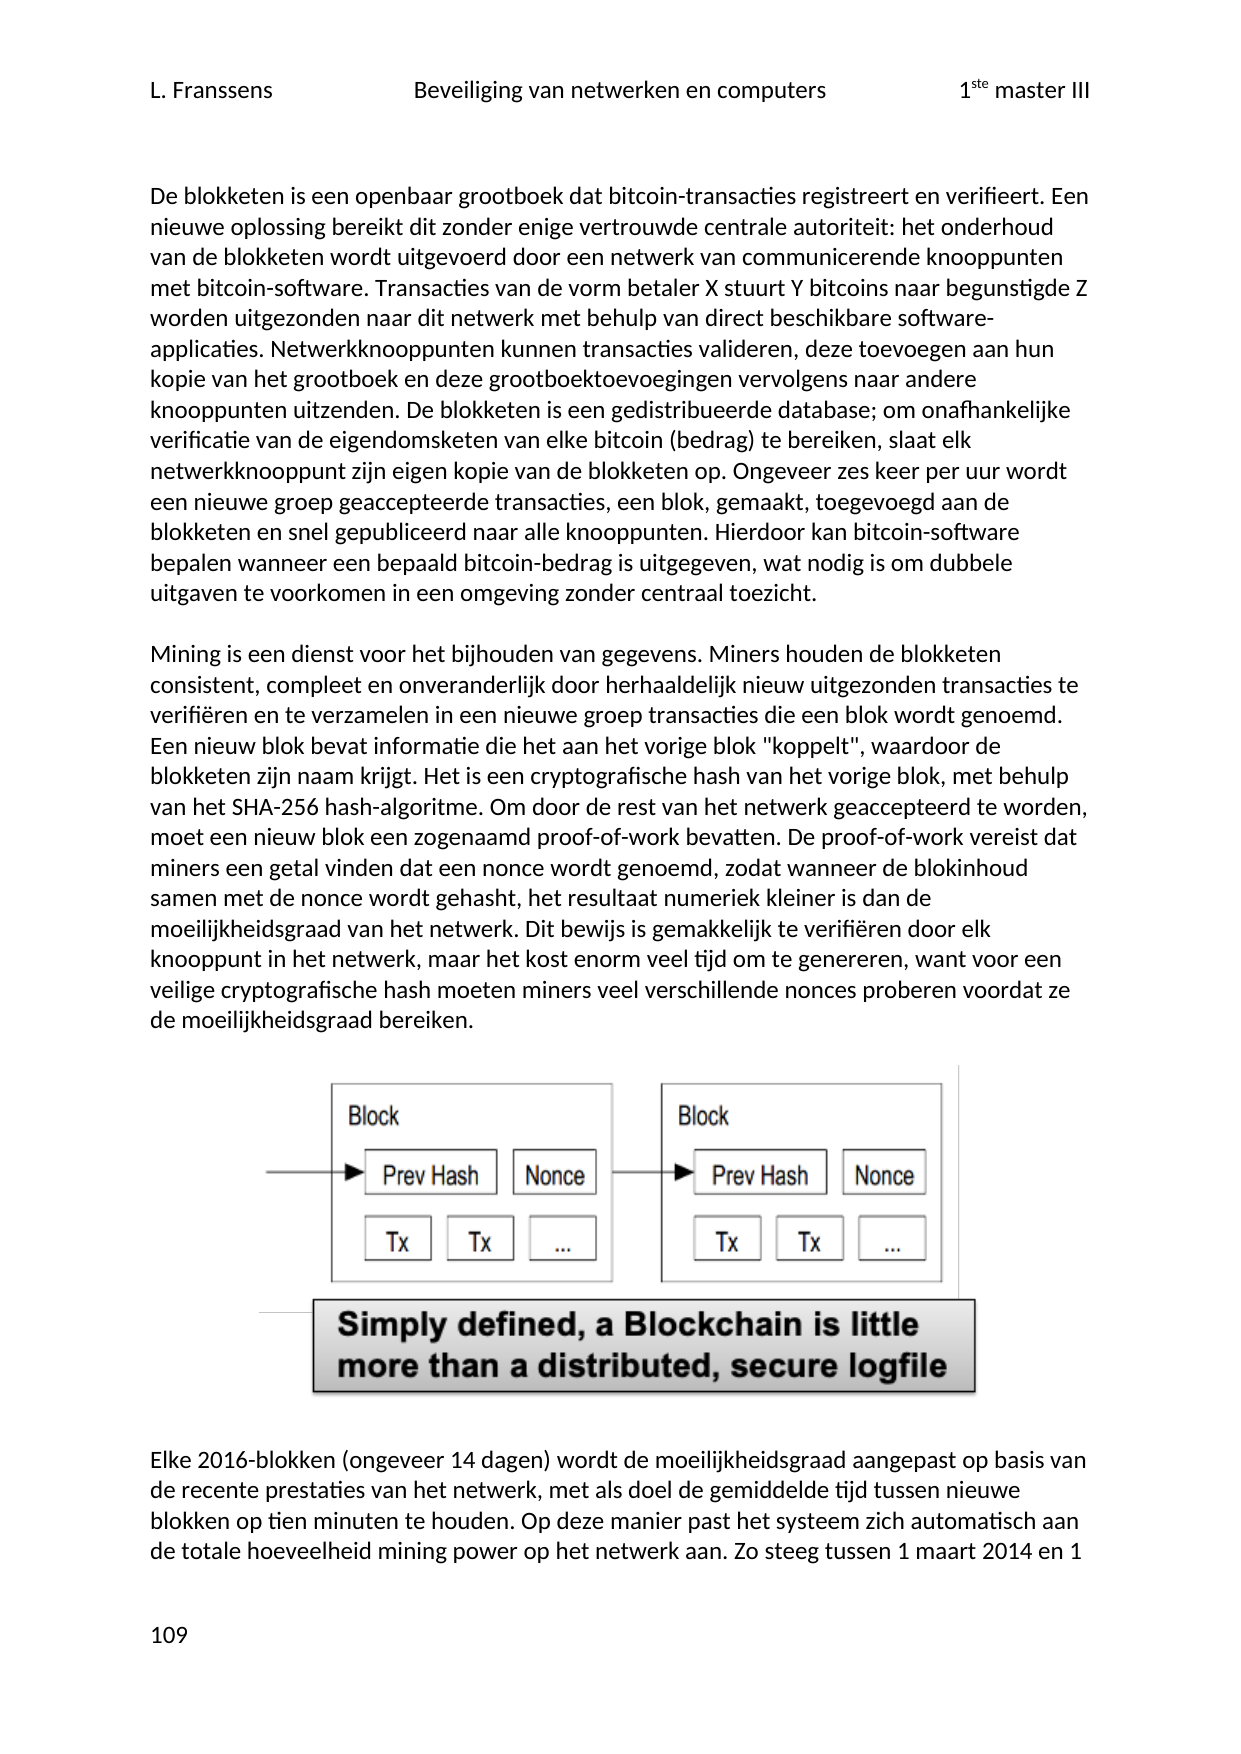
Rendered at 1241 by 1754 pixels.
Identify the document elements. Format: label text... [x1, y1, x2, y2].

text Mining is een dienst voor het bijhouden van gegevens. Miners houden de blokketen consistent, compleet en onveranderlijk door herhaaldelijk nieuw uitgezonden transacties te verifiëren en te verzamelen in een nieuwe groep transacties die een blok wordt genoemd. Een nieuw blok bevat informatie die het aan het vorige blok "koppelt", waardoor de blokketen zijn naam krijgt. Het is een cryptografische hash van het vorige blok, met behulp van het SHA-256 hash-algoritme. Om door de rest van het netwerk geaccepteerd te worden, moet een nieuw blok een zogenaamd proof-of-work bevatten. De proof-of-work vereist dat miners een getal vinden dat een nonce wordt genoemd, zodat wanneer de blokinhoud samen met de nonce wordt gehasht, het resultaat numeriek kleiner is dan de moeilijkheidsgraad van het netwerk. Dit bewijs is gemakkelijk te verifiëren door elk knooppunt in het netwerk, maar het kost enorm veel tijd om te genereren, want voor een veilige cryptografische hash moeten miners veel verschillende nonces proberen voordat ze de moeilijkheidsgraad bereiken. [150, 638, 1090, 1035]
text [150, 1444, 1090, 1566]
picture [258, 1065, 982, 1414]
text De blokketen is een openbaar grootboek dat bitcoin-transacties registreert en verifieert. Een nieuwe oplossing bereikt dit zonder enige vertrouwde centrale autoriteit: het onderhoud van de blokketen wordt uitgevoerd door een netwerk van communicerende knooppunten met bitcoin-software. Transacties van de vorm betaler X stuurt Y bitcoins naar begunstigde Z worden uitgezonden naar dit netwerk met behulp van direct beschikbare software-applicaties. Netwerkknooppunten kunnen transacties valideren, deze toevoegen aan hun kopie van het grootboek en deze grootboektoevoegingen vervolgens naar andere knooppunten uitzenden. De blokketen is een gedistribueerde database; om onafhankelijke verificatie van de eigendomsketen van elke bitcoin (bedrag) te bereiken, slaat elk netwerkknooppunt zijn eigen kopie van de blokketen op. Ongeveer zes keer per uur wordt een nieuwe groep geaccepteerde transacties, een blok, gemaakt, toegevoegd aan de blokketen en snel gepubliceerd naar alle knooppunten. Hierdoor kan bitcoin-software bepalen wanneer een bepaald bitcoin-bedrag is uitgegeven, wat nodig is om dubbele uitgaven te voorkomen in een omgeving zonder centraal toezicht. [150, 181, 1090, 608]
